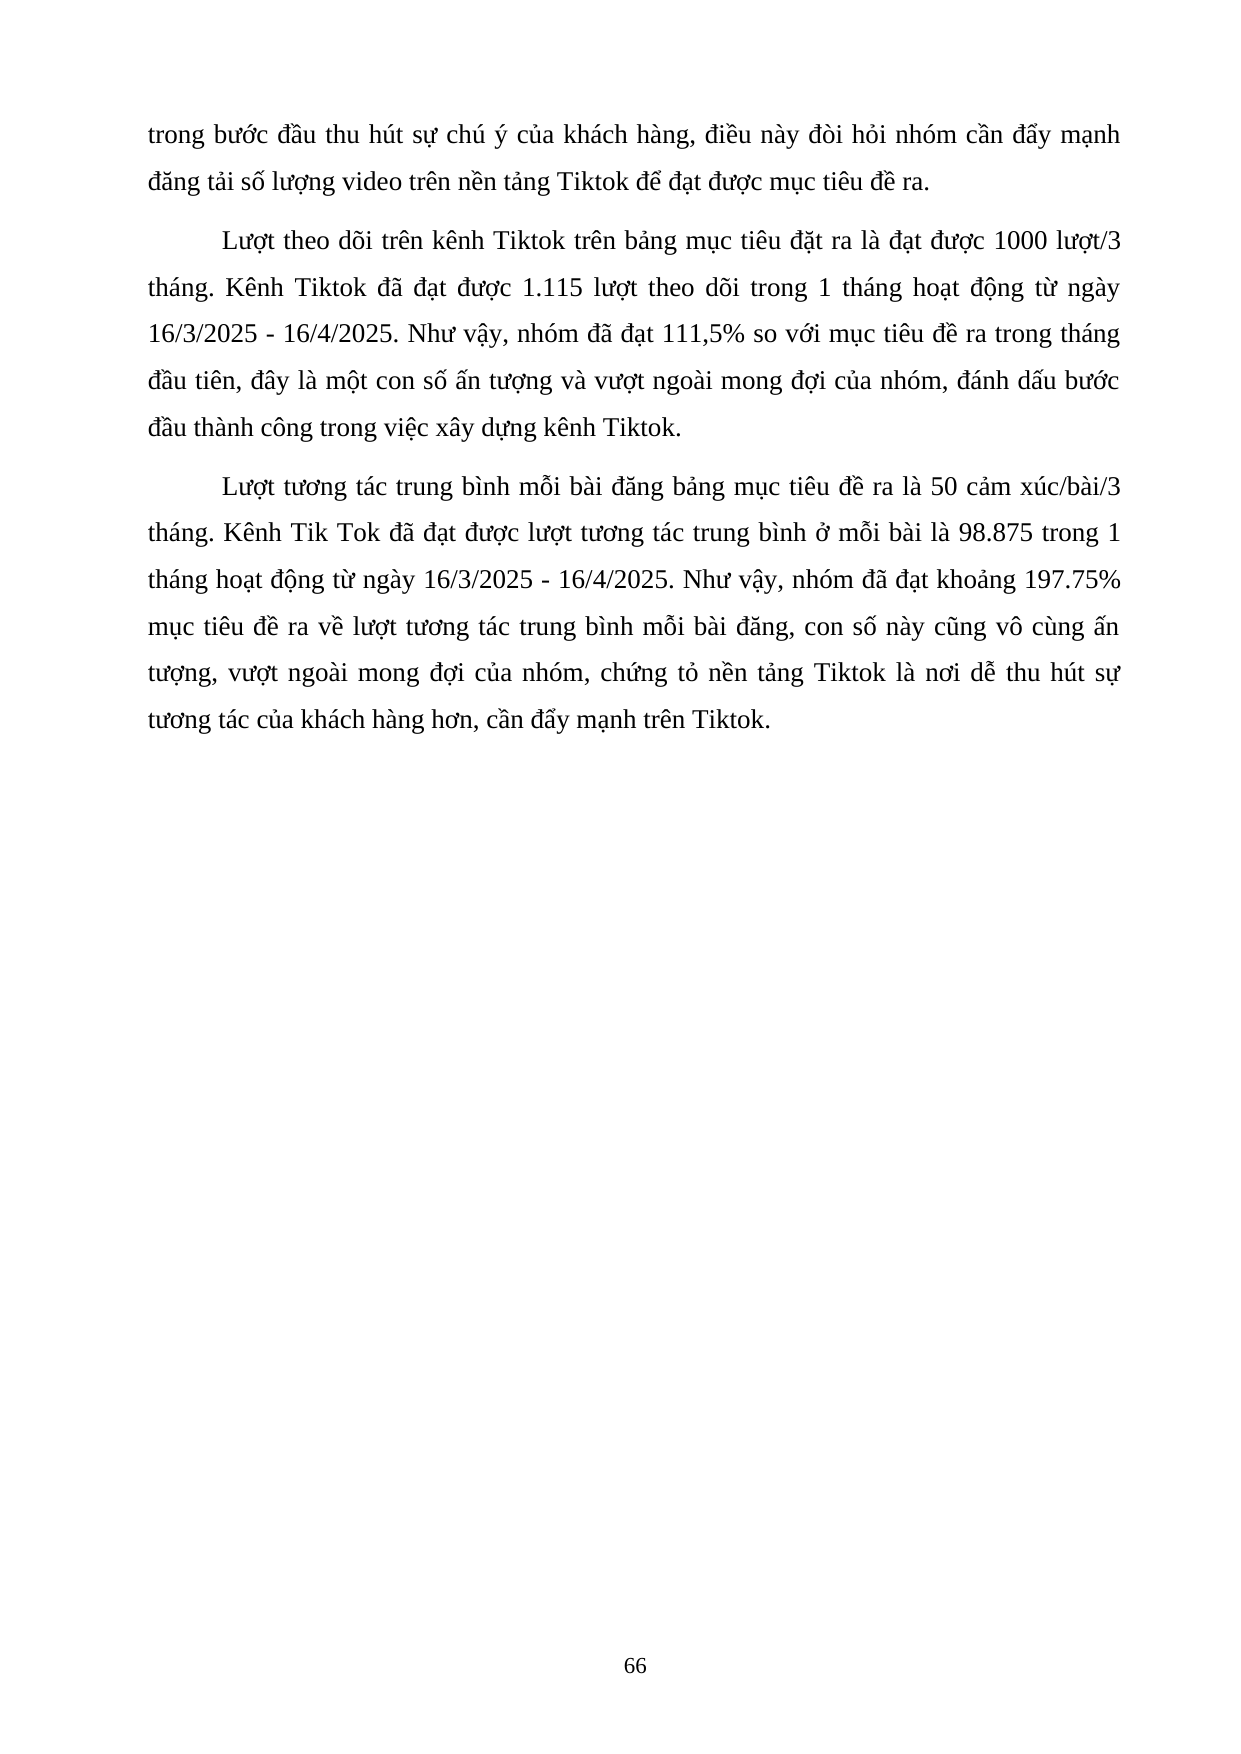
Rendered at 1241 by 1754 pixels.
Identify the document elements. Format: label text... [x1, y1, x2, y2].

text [148, 118, 1122, 196]
text Lượt theo dõi trên kênh Tiktok trên bảng mục tiêu đặt ra là đạt được 1000 lượt/3 tháng. Kênh Tiktok đã đạt được 1.115 lượt theo dõi trong 1 tháng hoạt động từ ngày 16/3/2025 - 16/4/2025. Như vậy, nhóm đã đạt 111,5% so với mục tiêu đề ra trong tháng đầu tiên, đây là một con số ấn tượng và vượt ngoài mong đợi của nhóm, đánh dấu bước đầu thành công trong việc xây dựng kênh Tiktok. [148, 224, 1122, 442]
text Lượt tương tác trung bình mỗi bài đăng bảng mục tiêu đề ra là 50 cảm xúc/bài/3 tháng. Kênh Tik Tok đã đạt được lượt tương tác trung bình ở mỗi bài là 98.875 trong 1 tháng hoạt động từ ngày 16/3/2025 - 16/4/2025. Như vậy, nhóm đã đạt khoảng 197.75% mục tiêu đề ra về lượt tương tác trung bình mỗi bài đăng, con số này cũng vô cùng ấn tượng, vượt ngoài mong đợi của nhóm, chứng tỏ nền tảng Tiktok là nơi dễ thu hút sự tương tác của khách hàng hơn, cần đẩy mạnh trên Tiktok. [148, 470, 1122, 734]
